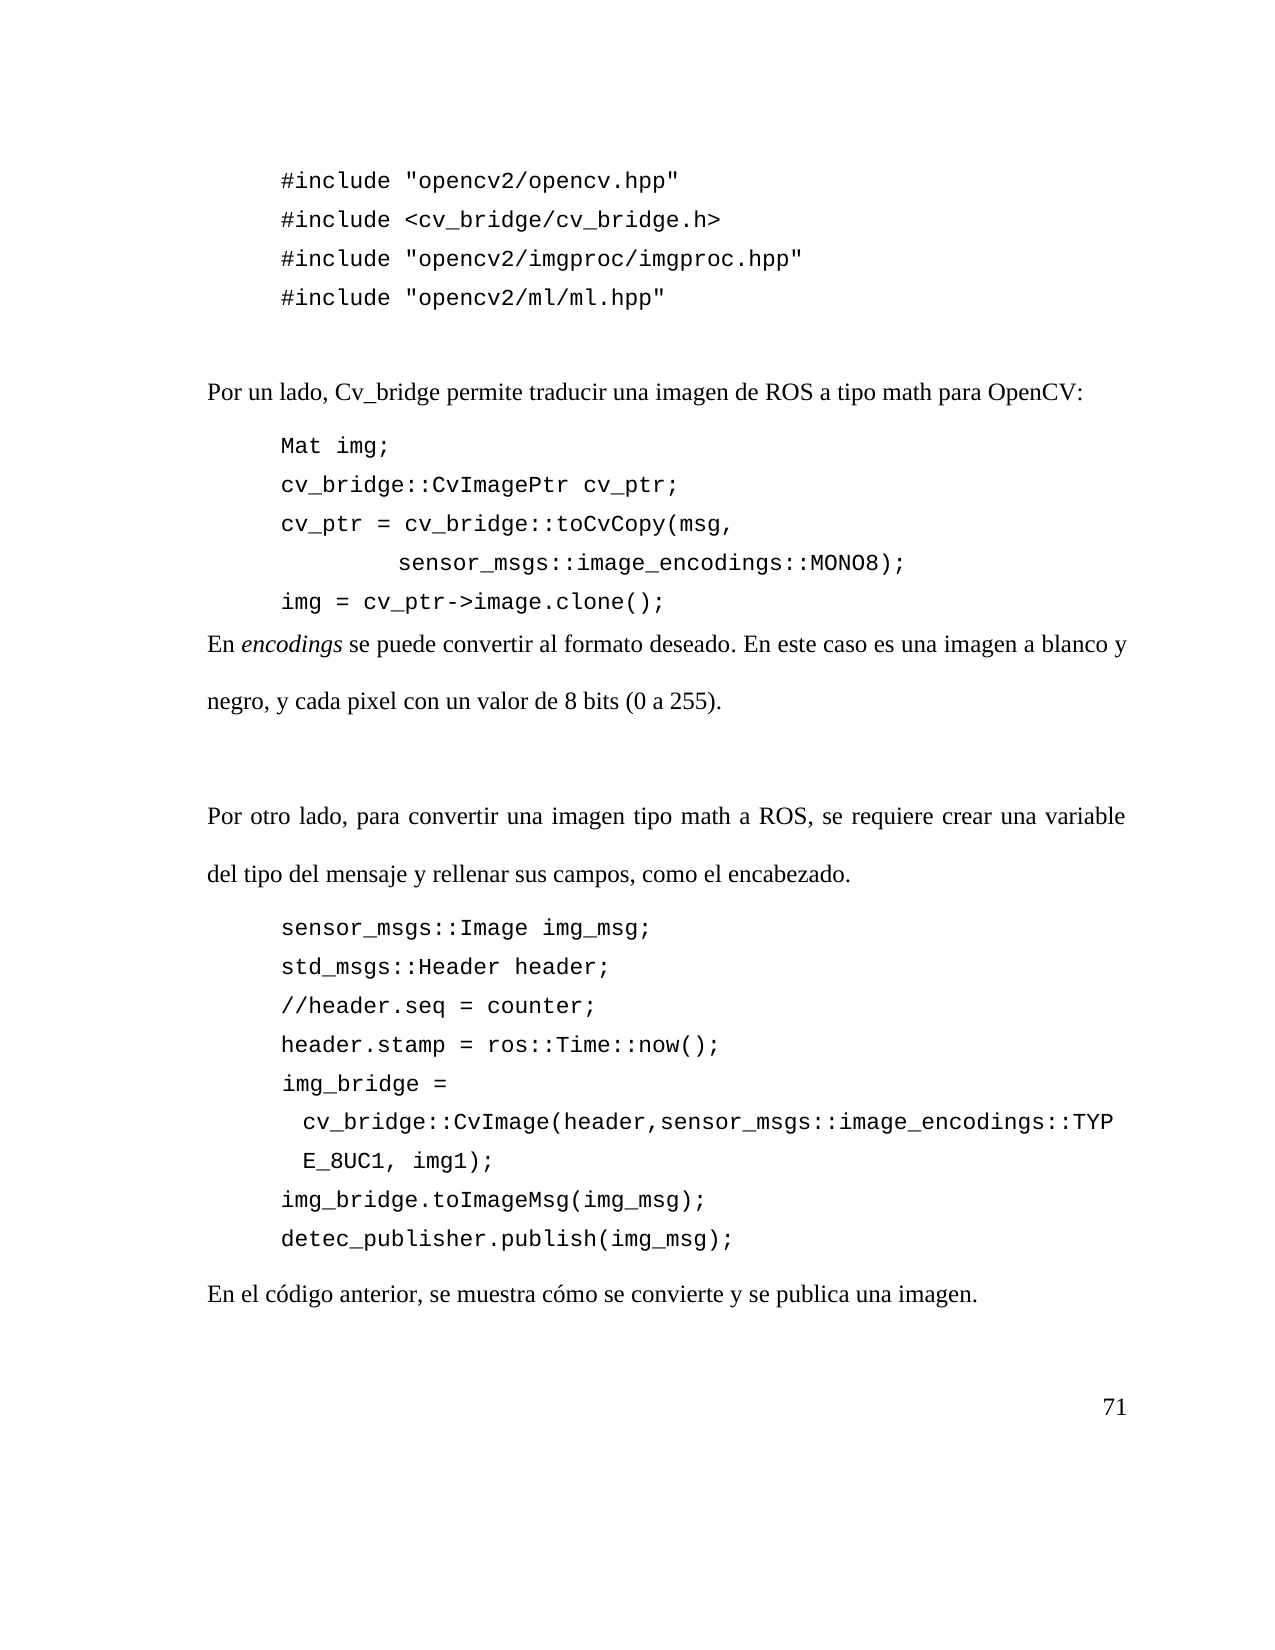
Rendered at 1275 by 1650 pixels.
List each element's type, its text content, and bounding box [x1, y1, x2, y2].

text En encodings se puede convertir al formato deseado. En este caso es una imagen a blanco y negro, y cada pixel con un valor de 8 bits (0 a 255). [207, 629, 1127, 715]
text img = cv_ptr->image.clone(); [281, 590, 1127, 616]
text En el código anterior, se muestra cómo se convierte y se publica una imagen. [207, 1279, 1127, 1308]
text Por otro lado, para convertir una imagen tipo math a ROS, se requiere crear una variable del tipo del mensaje y rellenar sus campos, como el encabezado. [207, 801, 1127, 888]
text cv_ptr = cv_bridge::toCvCopy(msg, [281, 512, 1127, 538]
text detec_publisher.publish(img_msg); [281, 1227, 1127, 1253]
text sensor_msgs::image_encodings::MONO8); [281, 551, 1127, 577]
text #include "opencv2/ml/ml.hpp" [281, 286, 1127, 312]
text Por un lado, Cv_bridge permite traducir una imagen de ROS a tipo math para OpenCV: [207, 377, 1127, 406]
text //header.seq = counter; [281, 994, 1127, 1020]
text header.stamp = ros::Time::now(); [281, 1033, 1127, 1059]
text E_8UC1, img1); [282, 1149, 1127, 1176]
text cv_bridge::CvImagePtr cv_ptr; [281, 473, 1127, 499]
text #include "opencv2/opencv.hpp" [281, 170, 1127, 196]
text #include "opencv2/imgproc/imgproc.hpp" [281, 248, 1127, 273]
text std_msgs::Header header; [281, 955, 1127, 981]
text sensor_msgs::Image img_msg; [281, 916, 1127, 942]
text #include <cv_bridge/cv_bridge.h> [281, 209, 1127, 235]
text img_bridge = cv_bridge::CvImage(header,sensor_msgs::image_encodings::TYP [282, 1072, 1127, 1137]
text img_bridge.toImageMsg(img_msg); [281, 1188, 1127, 1214]
text Mat img; [281, 435, 1127, 461]
